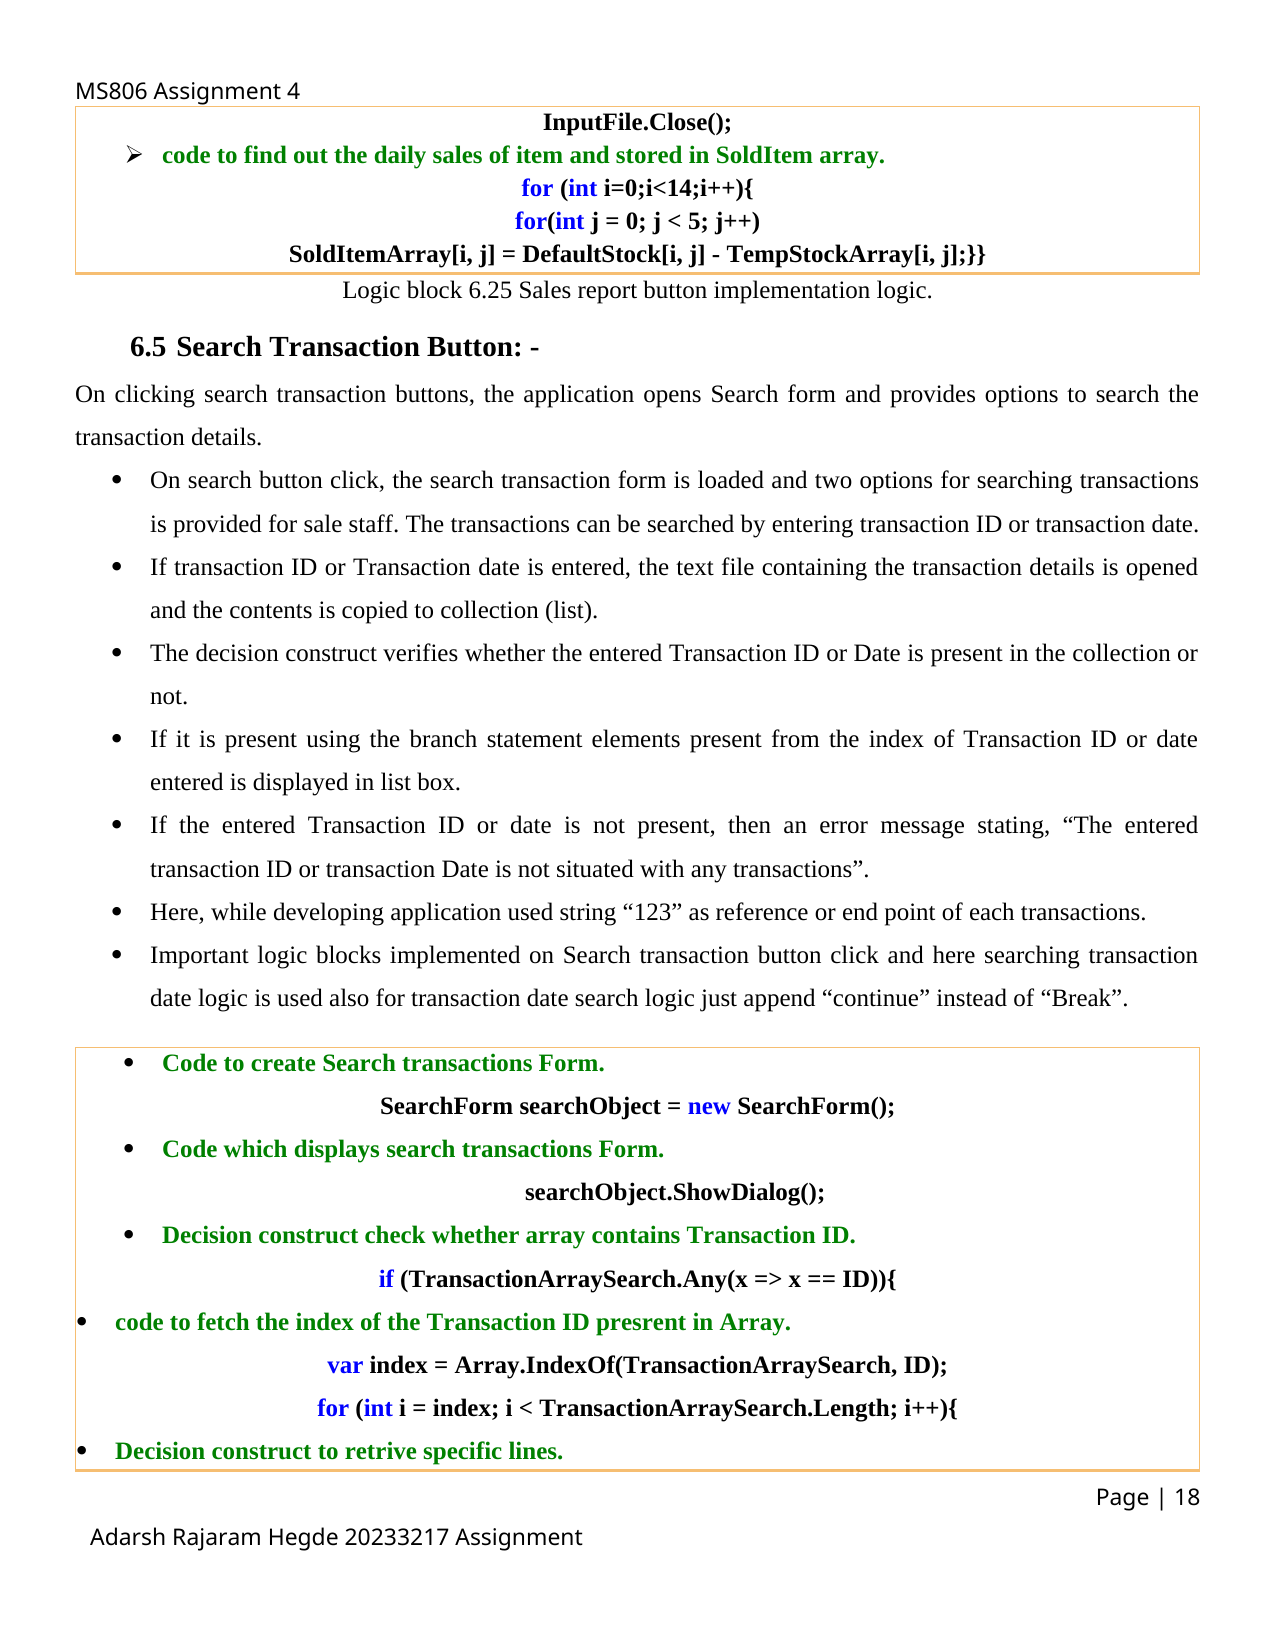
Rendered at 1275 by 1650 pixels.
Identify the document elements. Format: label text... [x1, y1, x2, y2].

list On search button click, the search transaction form is loaded and two options for searching transactions is provided for sale staff. The transactions can be searched by entering transaction ID or transaction date. [112, 466, 1200, 537]
text On clicking search transaction buttons, the application opens Search form and provides options to search the transaction details. [75, 379, 1200, 451]
text Logic block 6.25 Sales report button implementation logic. [75, 275, 1200, 304]
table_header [76, 107, 1199, 272]
list If the entered Transaction ID or date is not present, then an error message stating, “The entered transaction ID or transaction Date is not situated with any transactions”. [112, 811, 1200, 882]
list Important logic blocks implemented on Search transaction button click and here searching transaction date logic is used also for transaction date search logic just append “continue” instead of “Break”. [112, 940, 1200, 1012]
list If transaction ID or Transaction date is entered, the text file containing the transaction details is opened and the contents is copied to collection (list). [112, 552, 1200, 624]
list Here, while developing application used string “123” as reference or end point of each transactions. [112, 897, 1200, 926]
list The decision construct verifies whether the entered Transaction ID or Date is present in the collection or not. [112, 638, 1200, 710]
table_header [76, 1048, 1199, 1469]
list If it is present using the branch statement elements present from the index of Transaction ID or date entered is displayed in list box. [112, 724, 1200, 796]
list Search Transaction Button: - [130, 329, 1200, 362]
